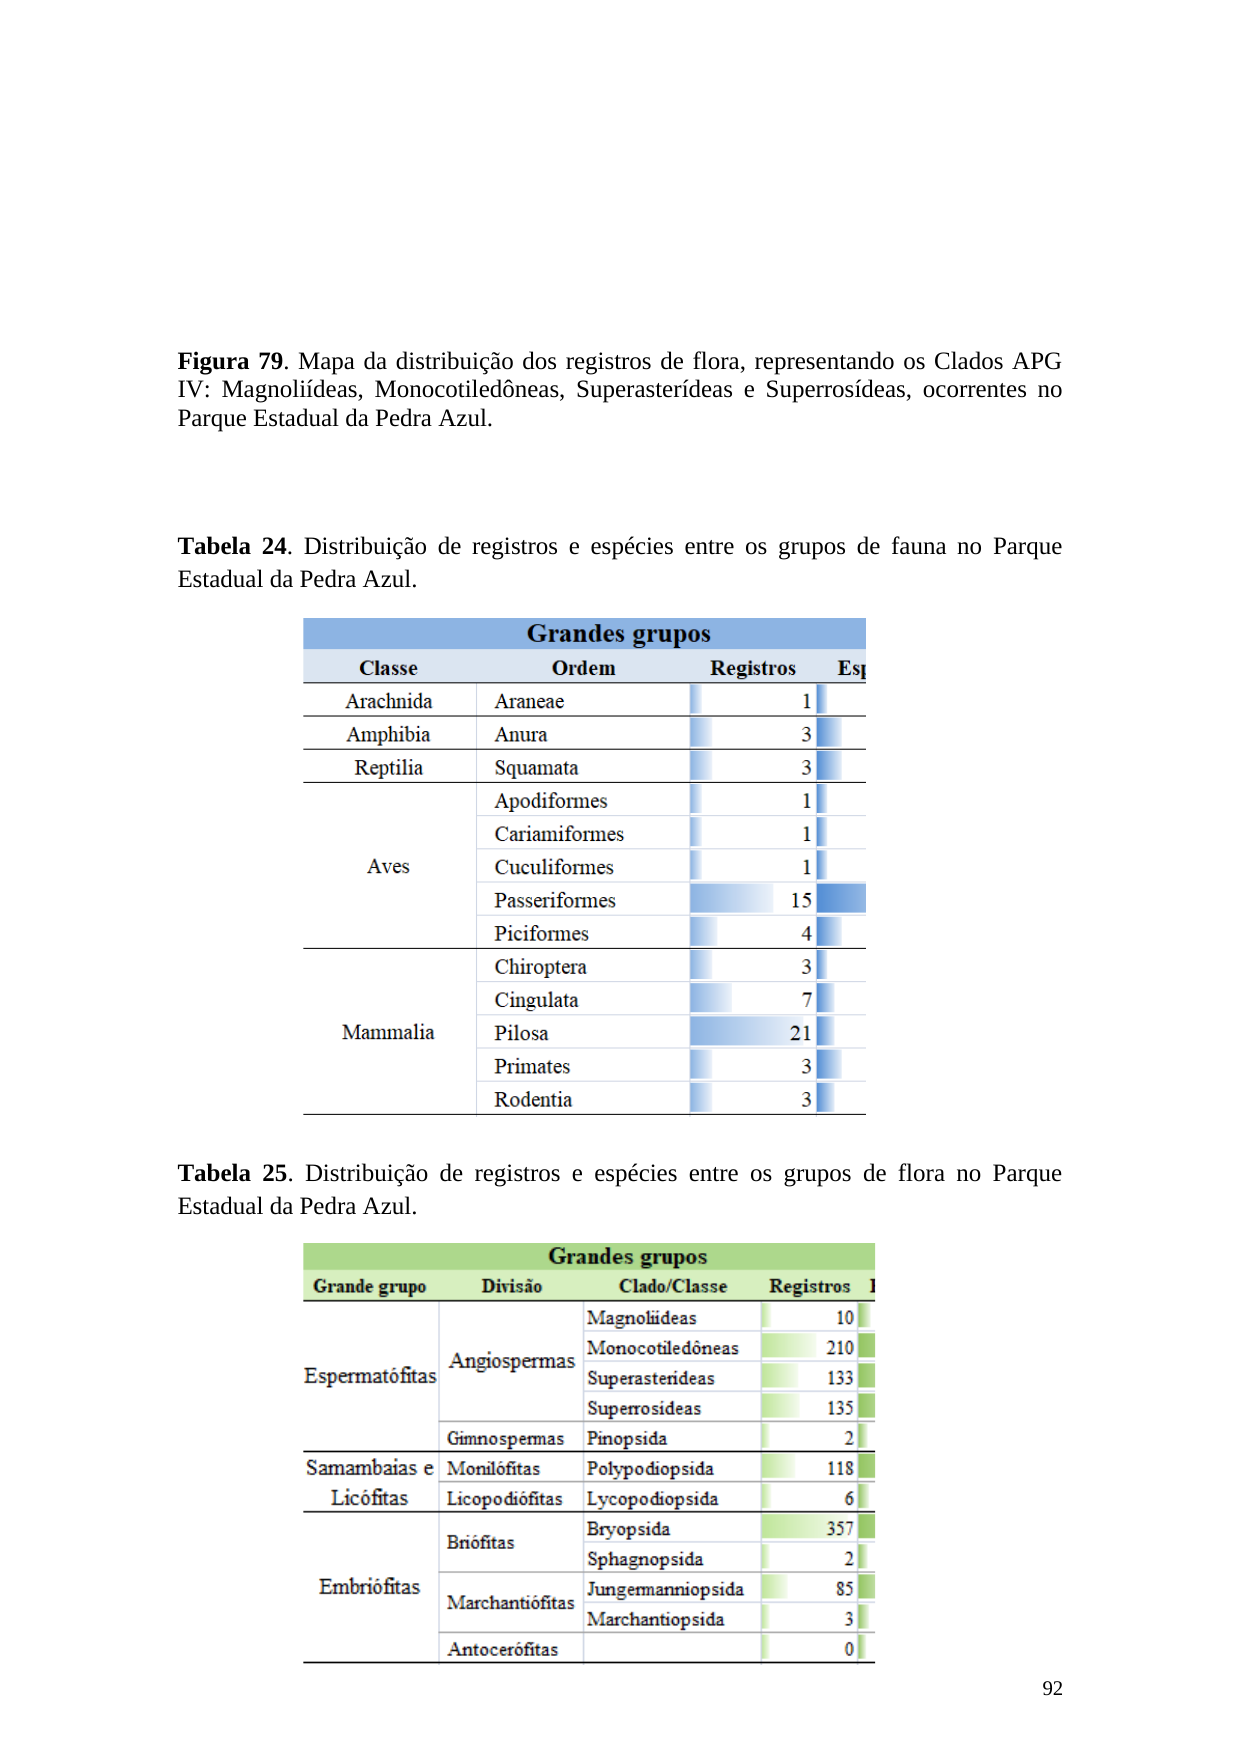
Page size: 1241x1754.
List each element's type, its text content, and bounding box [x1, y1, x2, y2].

text Tabela 25. Distribuição de registros e espécies entre os grupos de flora no Parque Estadual da Pedra Azul. [177, 1158, 1063, 1220]
picture [303, 1243, 876, 1665]
text Tabela 24. Distribuição de registros e espécies entre os grupos de fauna no Parque Estadual da Pedra Azul. [177, 531, 1063, 593]
text Figura 79. Mapa da distribuição dos registros de flora, representando os Clados APG IV: Magnoliídeas, Monocotiledôneas, Superasterídeas e Superrosídeas, ocorrentes no Parque Estadual da Pedra Azul. [177, 346, 1063, 432]
picture [303, 618, 866, 1117]
